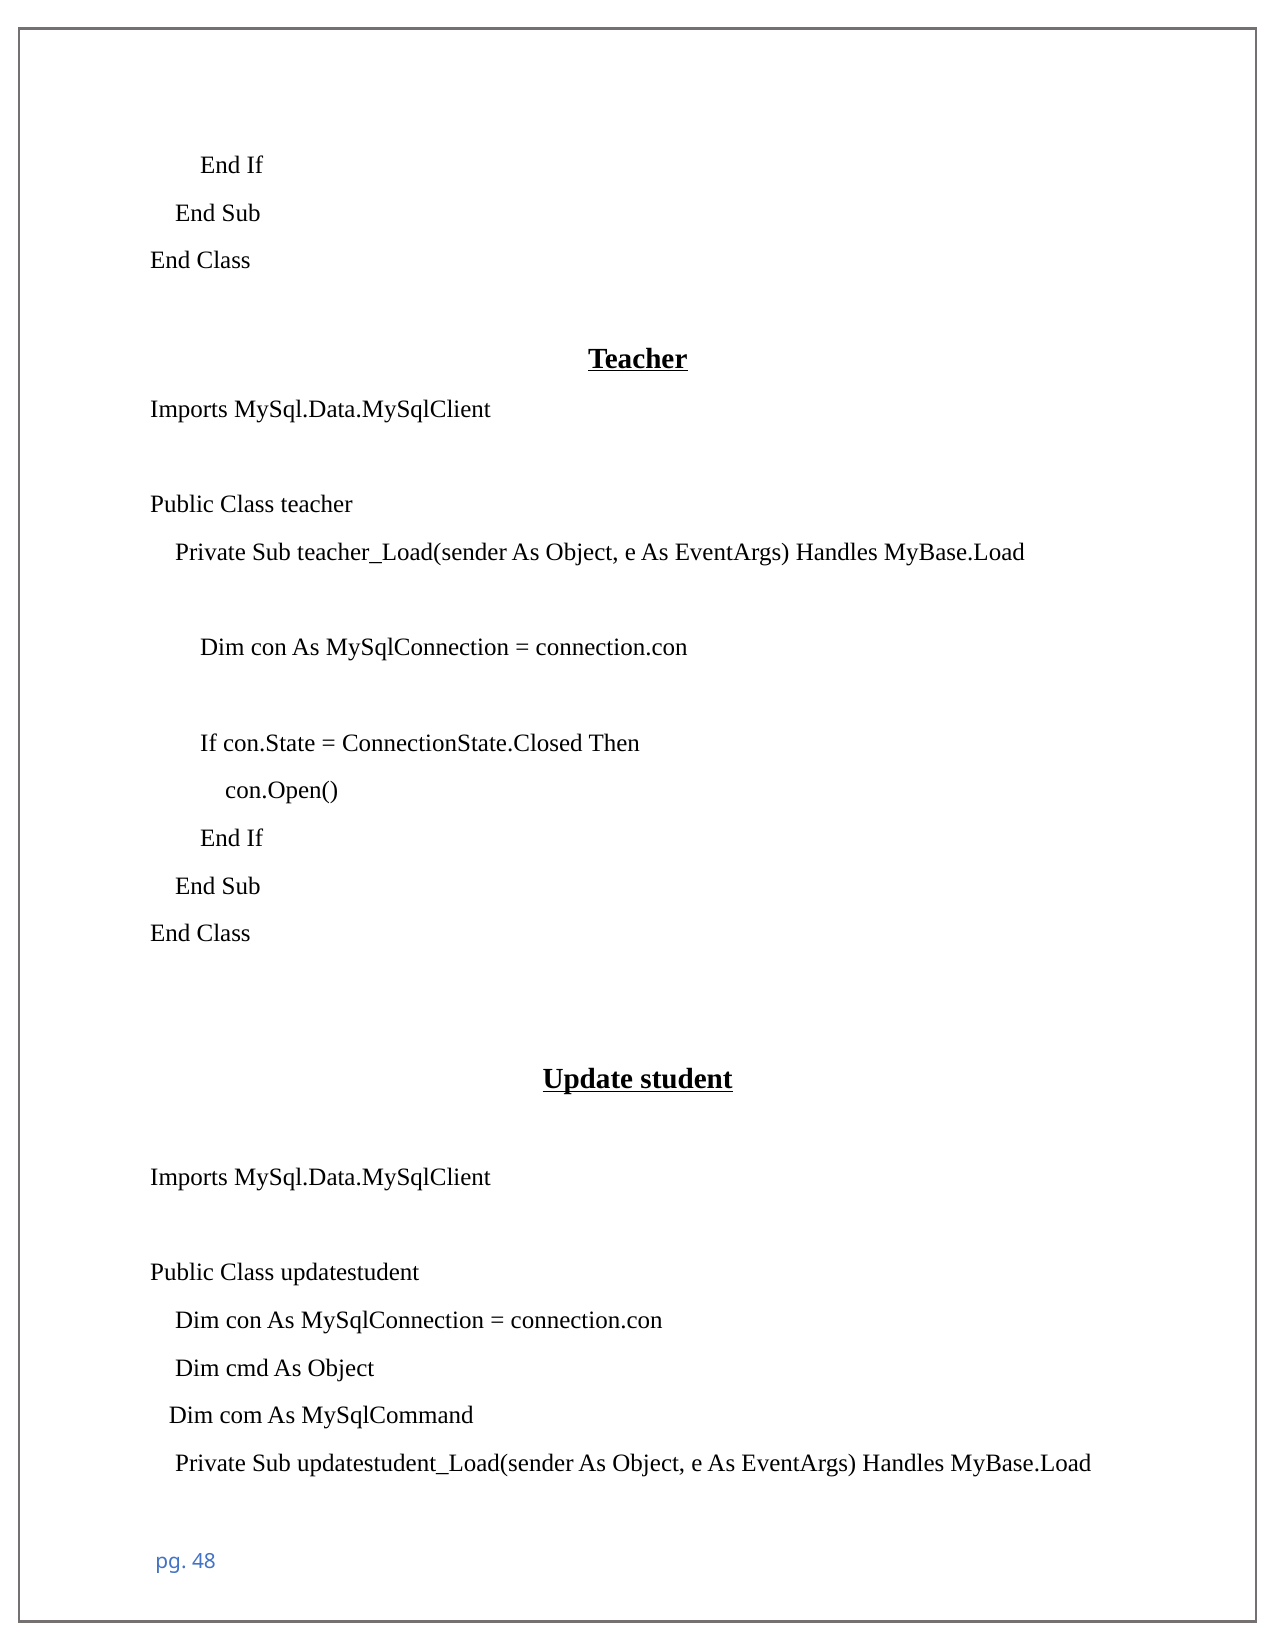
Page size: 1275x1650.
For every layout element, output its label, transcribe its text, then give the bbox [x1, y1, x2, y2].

text Private Sub updatestudent_Load(sender As Object, e As EventArgs) Handles MyBase.Load [150, 1448, 1125, 1477]
text Public Class teacher [150, 489, 1125, 518]
text Public Class updatestudent [150, 1257, 1125, 1286]
text Dim com As MySqlCommand [150, 1401, 1125, 1429]
text con.Open() [150, 775, 1125, 804]
text Dim con As MySqlConnection = connection.con [150, 632, 1125, 661]
text Imports MySql.Data.MySqlClient [150, 394, 1125, 422]
text Dim cmd As Object [150, 1353, 1125, 1382]
text Teacher [150, 341, 1125, 374]
text If con.State = ConnectionState.Closed Then [150, 728, 1125, 756]
text End Class [150, 918, 1125, 947]
text End Class [150, 245, 1125, 274]
text End Sub [150, 871, 1125, 899]
text Imports MySql.Data.MySqlClient [150, 1162, 1125, 1191]
text End Sub [150, 198, 1125, 226]
text End If [150, 823, 1125, 852]
text Update student [150, 1062, 1125, 1095]
text Private Sub teacher_Load(sender As Object, e As EventArgs) Handles MyBase.Load [150, 537, 1125, 566]
text End If [150, 150, 1125, 179]
text Dim con As MySqlConnection = connection.con [150, 1305, 1125, 1334]
